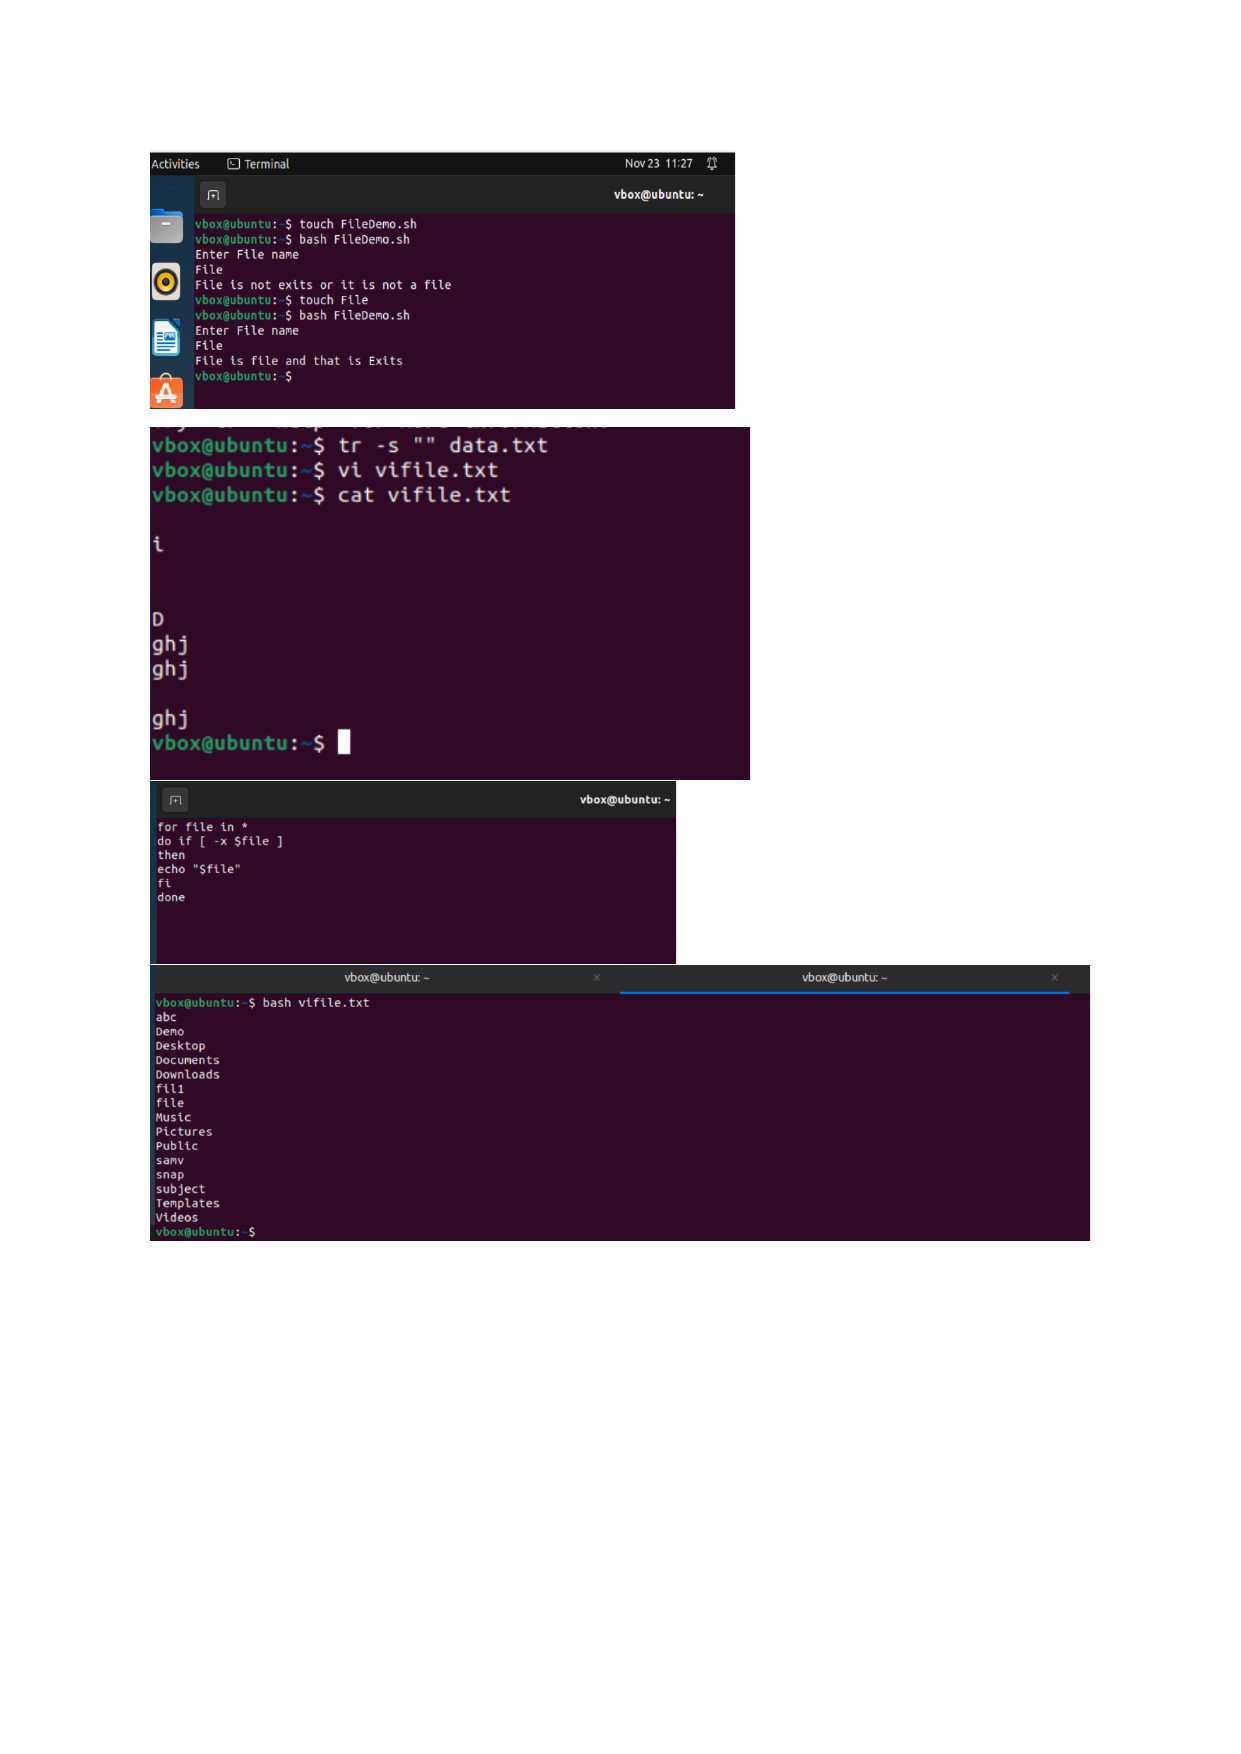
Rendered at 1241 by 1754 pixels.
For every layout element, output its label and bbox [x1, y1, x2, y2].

picture [150, 150, 736, 409]
picture [150, 427, 750, 780]
picture [150, 781, 677, 964]
picture [150, 965, 1091, 1241]
